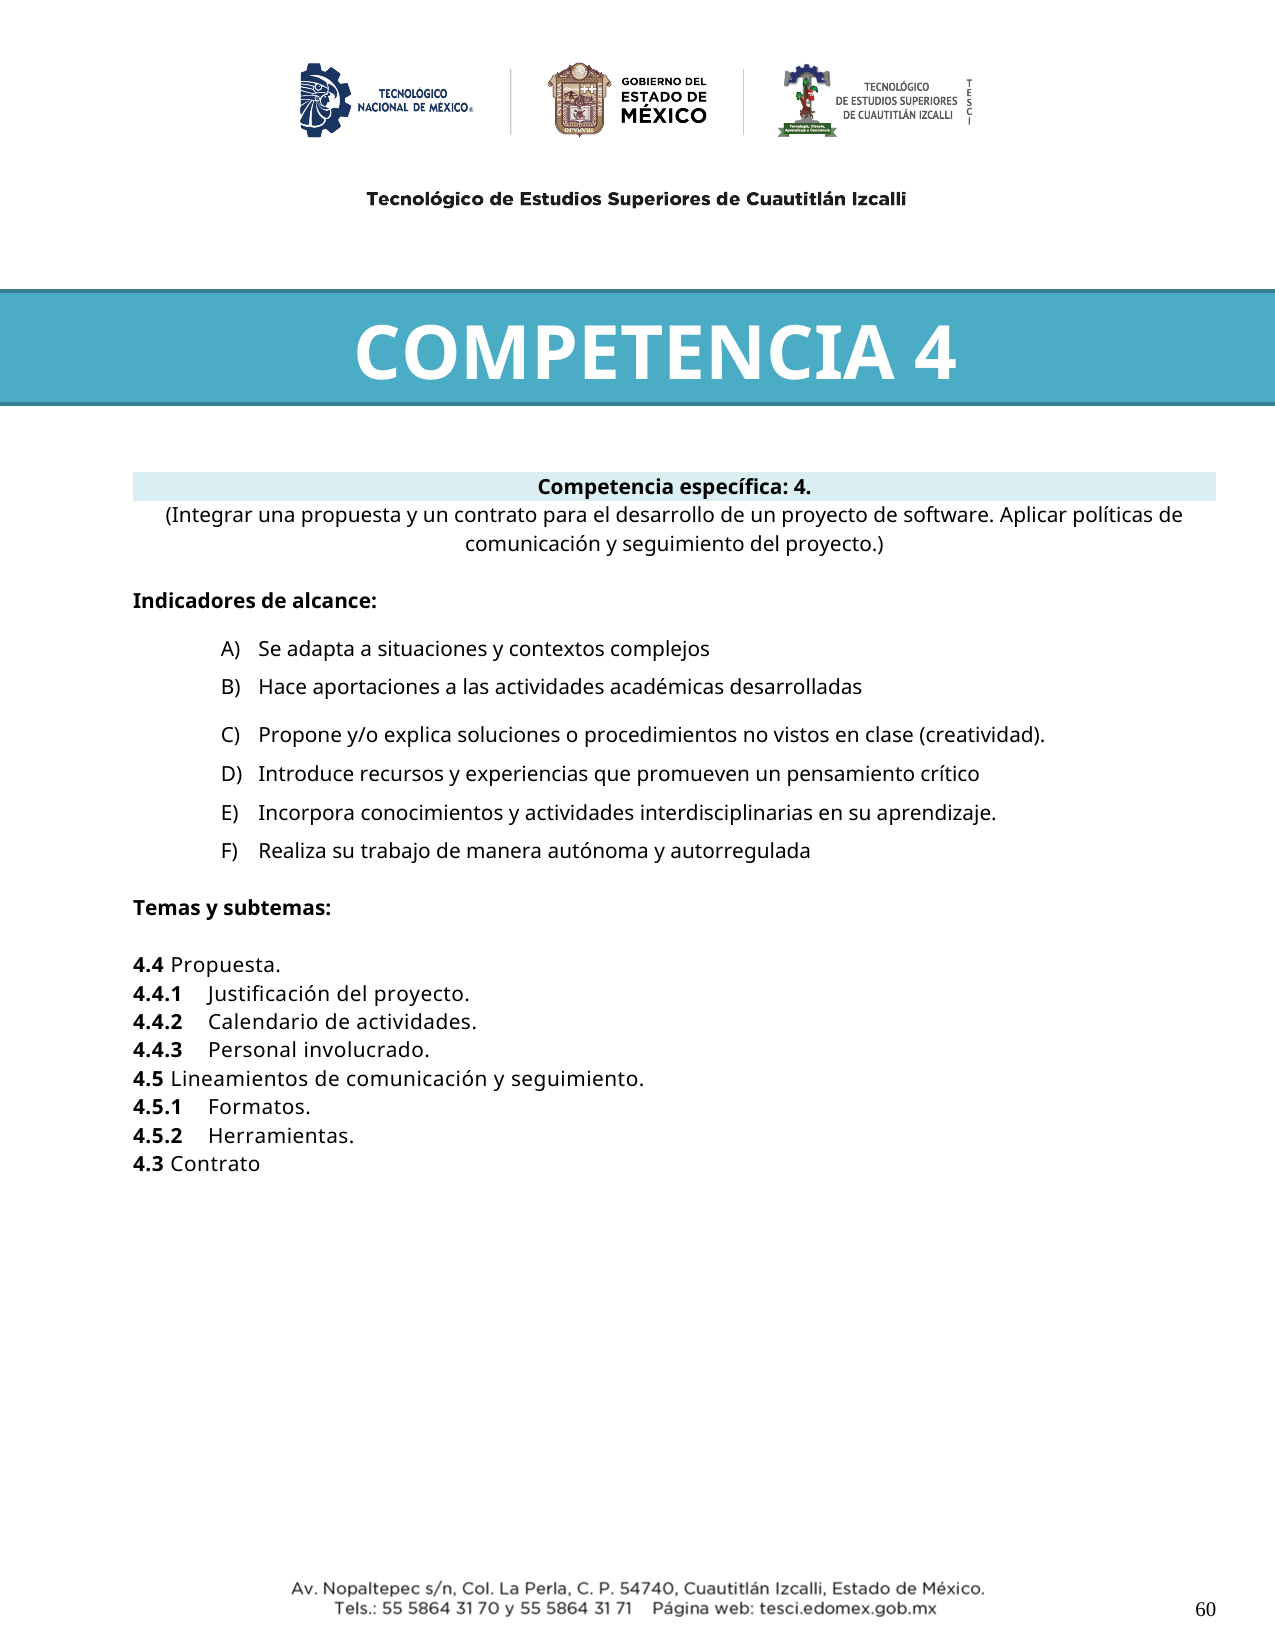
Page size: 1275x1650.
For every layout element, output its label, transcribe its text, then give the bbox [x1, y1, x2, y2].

table_cell Incorpora conocimientos y actividades interdisciplinarias en su aprendizaje. [209, 788, 1139, 837]
table_cell Introduce recursos y experiencias que promueven un pensamiento crítico [209, 758, 1139, 788]
list Calendario de actividades. [133, 1007, 1216, 1036]
list Justificación del proyecto. [133, 979, 1216, 1007]
text Competencia específica: 4. [133, 472, 1216, 501]
picture [0, 1522, 1268, 1650]
table_cell Realiza su trabajo de manera autónoma y autorregulada [209, 837, 1139, 893]
list Herramientas. [133, 1121, 1216, 1149]
list Personal involucrado. [133, 1036, 1216, 1064]
picture [0, 29, 1275, 236]
text 4.3 Contrato [133, 1149, 1216, 1178]
table_cell Hace aportaciones a las actividades académicas desarrolladas [209, 663, 1139, 710]
text (Integrar una propuesta y un contrato para el desarrollo de un proyecto de software. Aplicar políticas de comunicación y seguimiento del proyecto.) [133, 501, 1216, 557]
text Indicadores de alcance: [133, 586, 1216, 614]
table_header Se adapta a situaciones y contextos complejos [209, 634, 1139, 662]
table_cell Propone y/o explica soluciones o procedimientos no vistos en clase (creatividad). [209, 710, 1139, 758]
text Temas y subtemas: [133, 671, 1216, 922]
list Lineamientos de comunicación y seguimiento. [133, 1064, 1216, 1092]
list Formatos. [133, 1092, 1216, 1121]
list Propuesta. [133, 950, 1216, 979]
